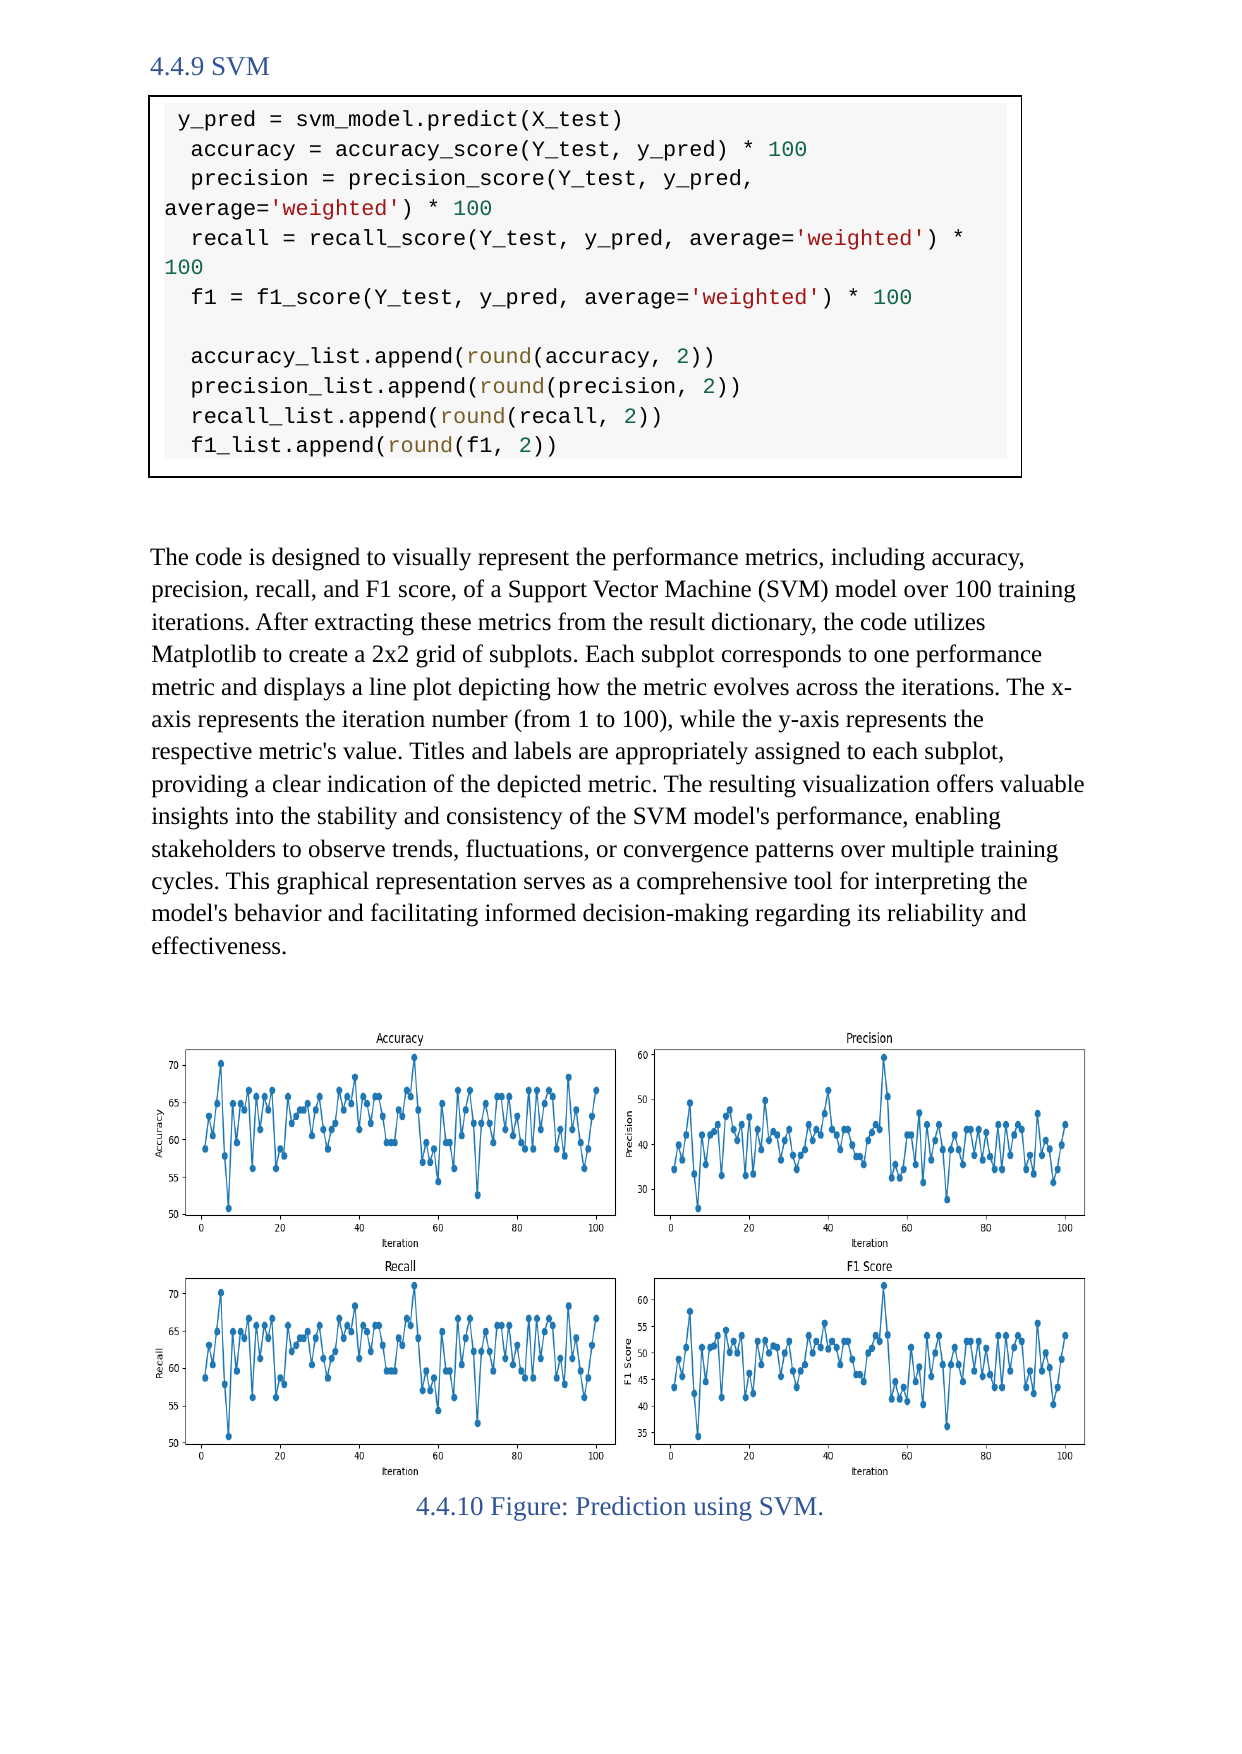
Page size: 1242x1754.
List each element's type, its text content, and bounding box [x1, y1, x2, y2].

picture [149, 1024, 1090, 1485]
text The code is designed to visually represent the performance metrics, including accuracy, precision, recall, and F1 score, of a Support Vector Machine (SVM) model over 100 training iterations. After extracting these metrics from the result dictionary, the code utilizes Matplotlib to create a 2x2 grid of subplots. Each subplot corresponds to one performance metric and displays a line plot depicting how the metric evolves across the iterations. The x-axis represents the iteration number (from 1 to 100), while the y-axis represents the respective metric's value. Titles and labels are appropriately assigned to each subplot, providing a clear indication of the depicted metric. The resulting visualization offers valuable insights into the stability and consistency of the SVM model's performance, enabling stakeholders to observe trends, fluctuations, or convergence patterns over multiple training cycles. This graphical representation serves as a comprehensive tool for interpreting the model's behavior and facilitating informed decision-making regarding its reliability and effectiveness. [150, 542, 1090, 959]
subtitle 4.4.9 SVM [150, 50, 1090, 81]
subtitle 4.4.10 Figure: Prediction using SVM. [150, 1490, 1090, 1521]
